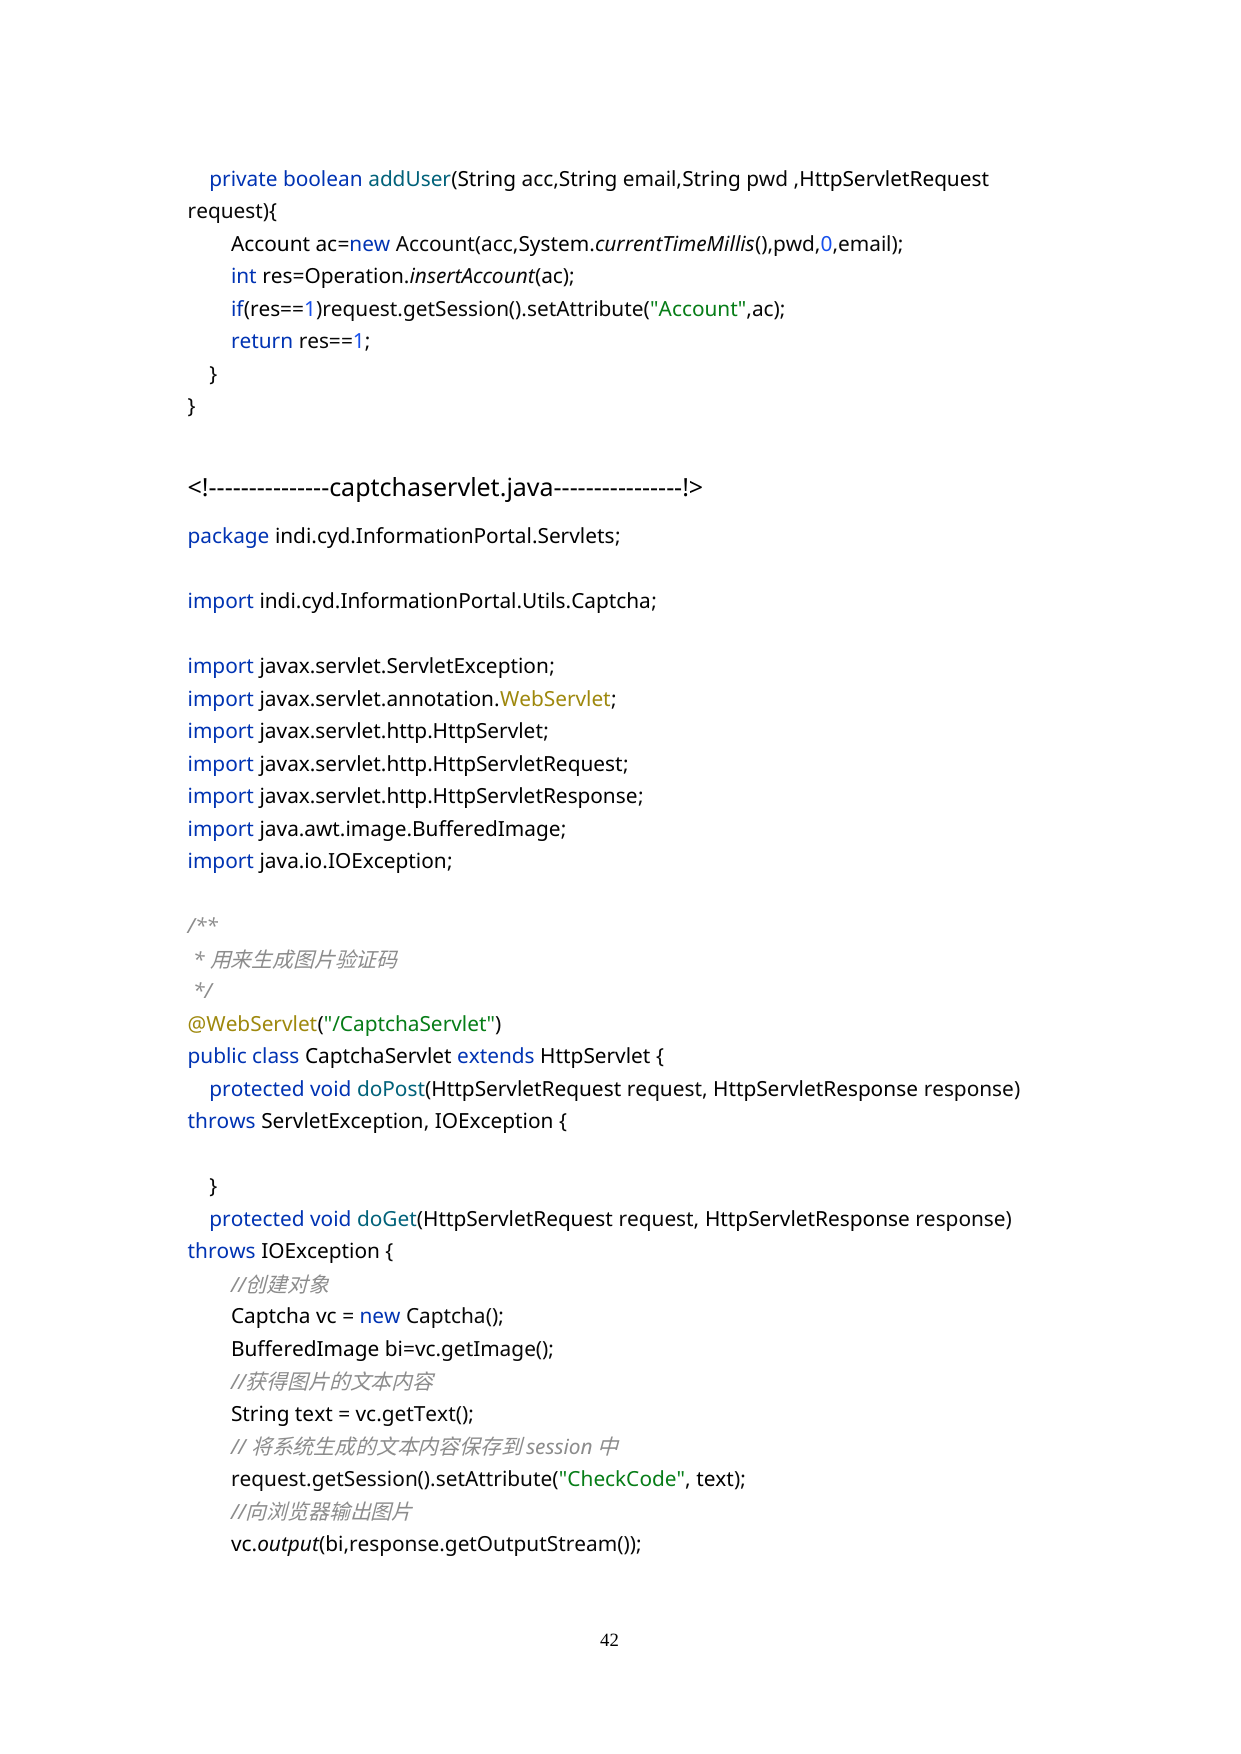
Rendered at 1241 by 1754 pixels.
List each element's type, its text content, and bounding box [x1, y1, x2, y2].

text <!---------------captchaservlet.java----------------!> [187, 454, 1053, 519]
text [187, 162, 1053, 422]
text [187, 519, 1053, 1559]
